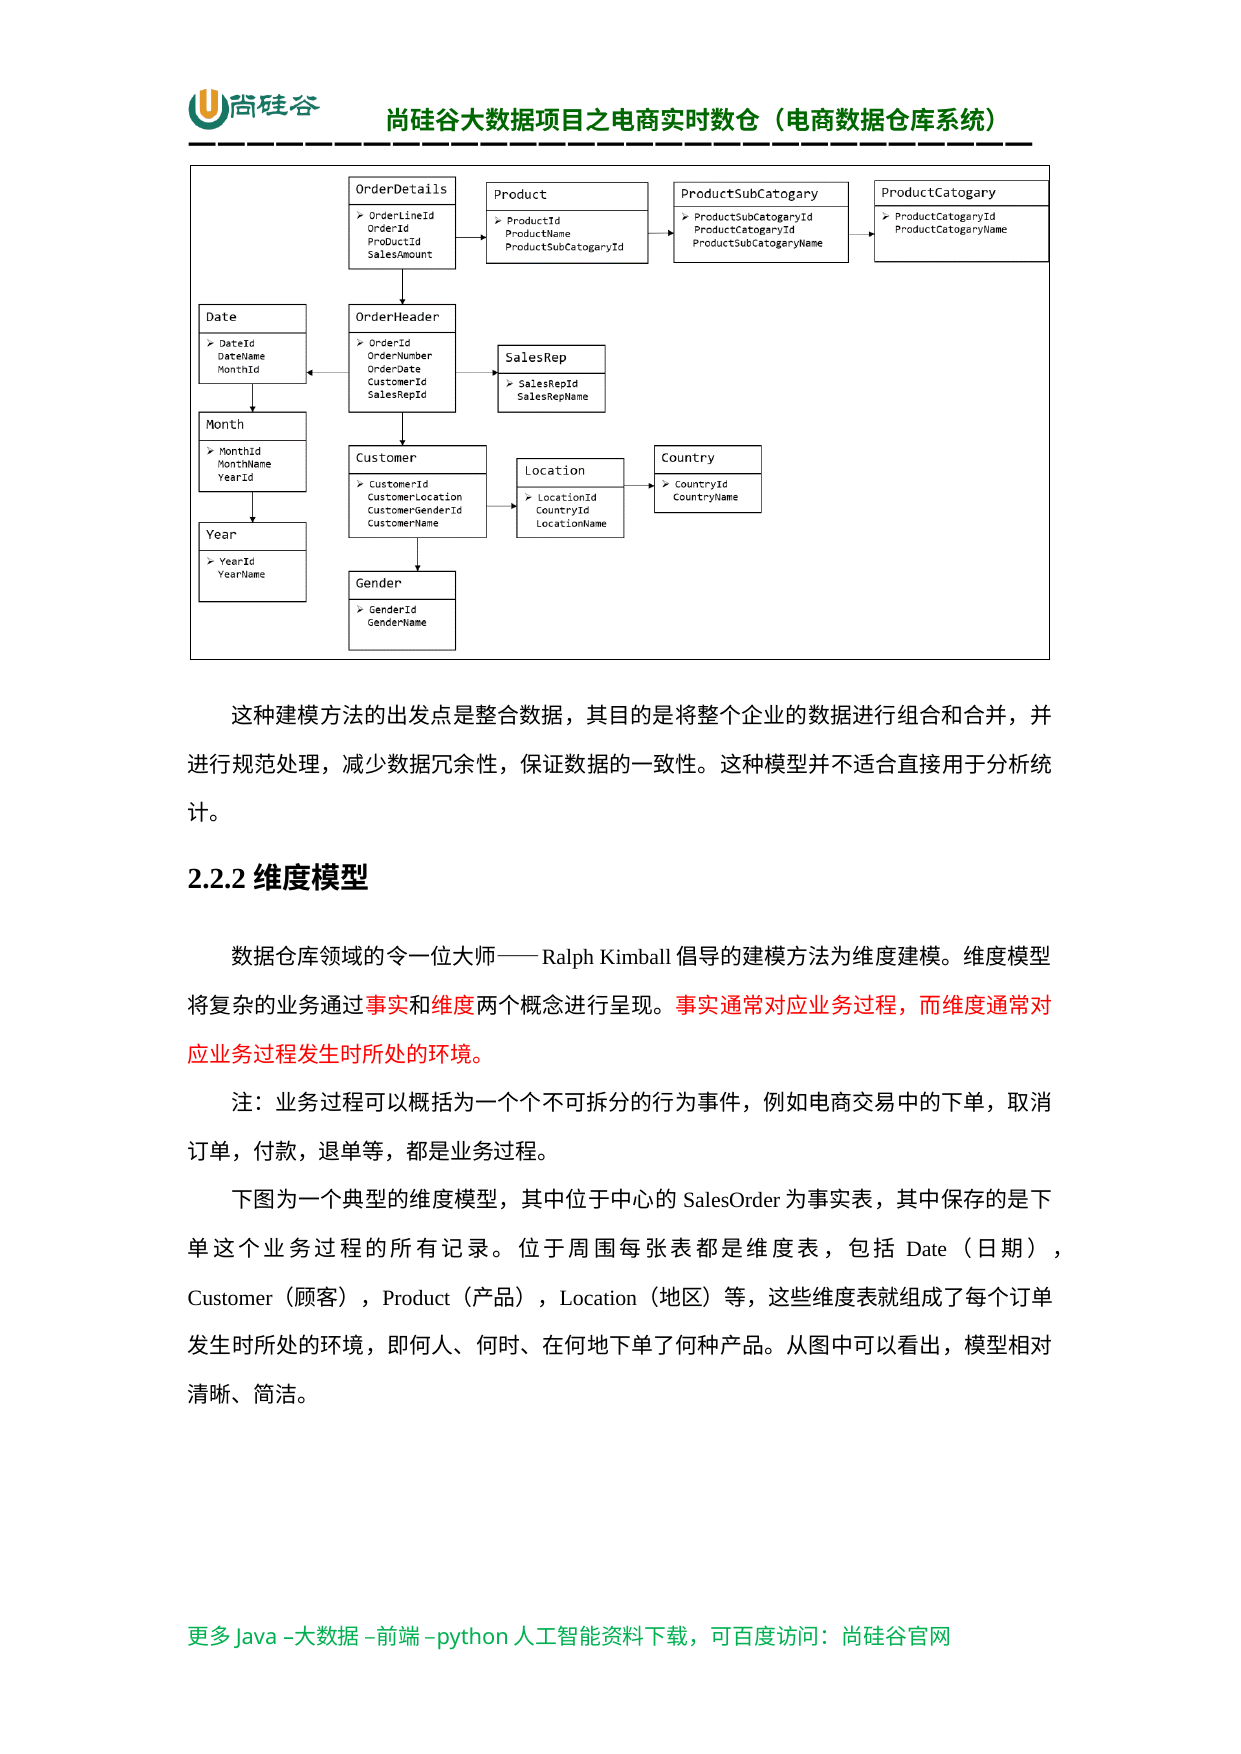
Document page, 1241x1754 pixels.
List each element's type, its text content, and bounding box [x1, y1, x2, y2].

text 注：业务过程可以概括为一个个不可拆分的行为事件，例如电商交易中的下单，取消订单，付款，退单等，都是业务过程。 [187, 1084, 1053, 1166]
text 维度模型 [187, 843, 1053, 908]
picture [191, 166, 1049, 659]
picture [187, 88, 320, 130]
text 下图为一个典型的维度模型，其中位于中心的SalesOrder为事实表，其中保存的是下单这个业务过程的所有记录。位于周围每张表都是维度表，包括Date（日期），Customer（顾客），Product（产品），Location（地区）等，这些维度表就组成了每个订单发生时所处的环境，即何人、何时、在何地下单了何种产品。从图中可以看出，模型相对清晰、简洁。 [187, 1182, 1053, 1409]
text 数据仓库领域的令一位大师——Ralph Kimball倡导的建模方法为维度建模。维度模型将复杂的业务通过事实和维度两个概念进行呈现。事实通常对应业务过程，而维度通常对应业务过程发生时所处的环境。 [187, 939, 1053, 1069]
text 这种建模方法的出发点是整合数据，其目的是将整个企业的数据进行组合和合并，并进行规范处理，减少数据冗余性，保证数据的一致性。这种模型并不适合直接用于分析统计。 [187, 697, 1053, 827]
